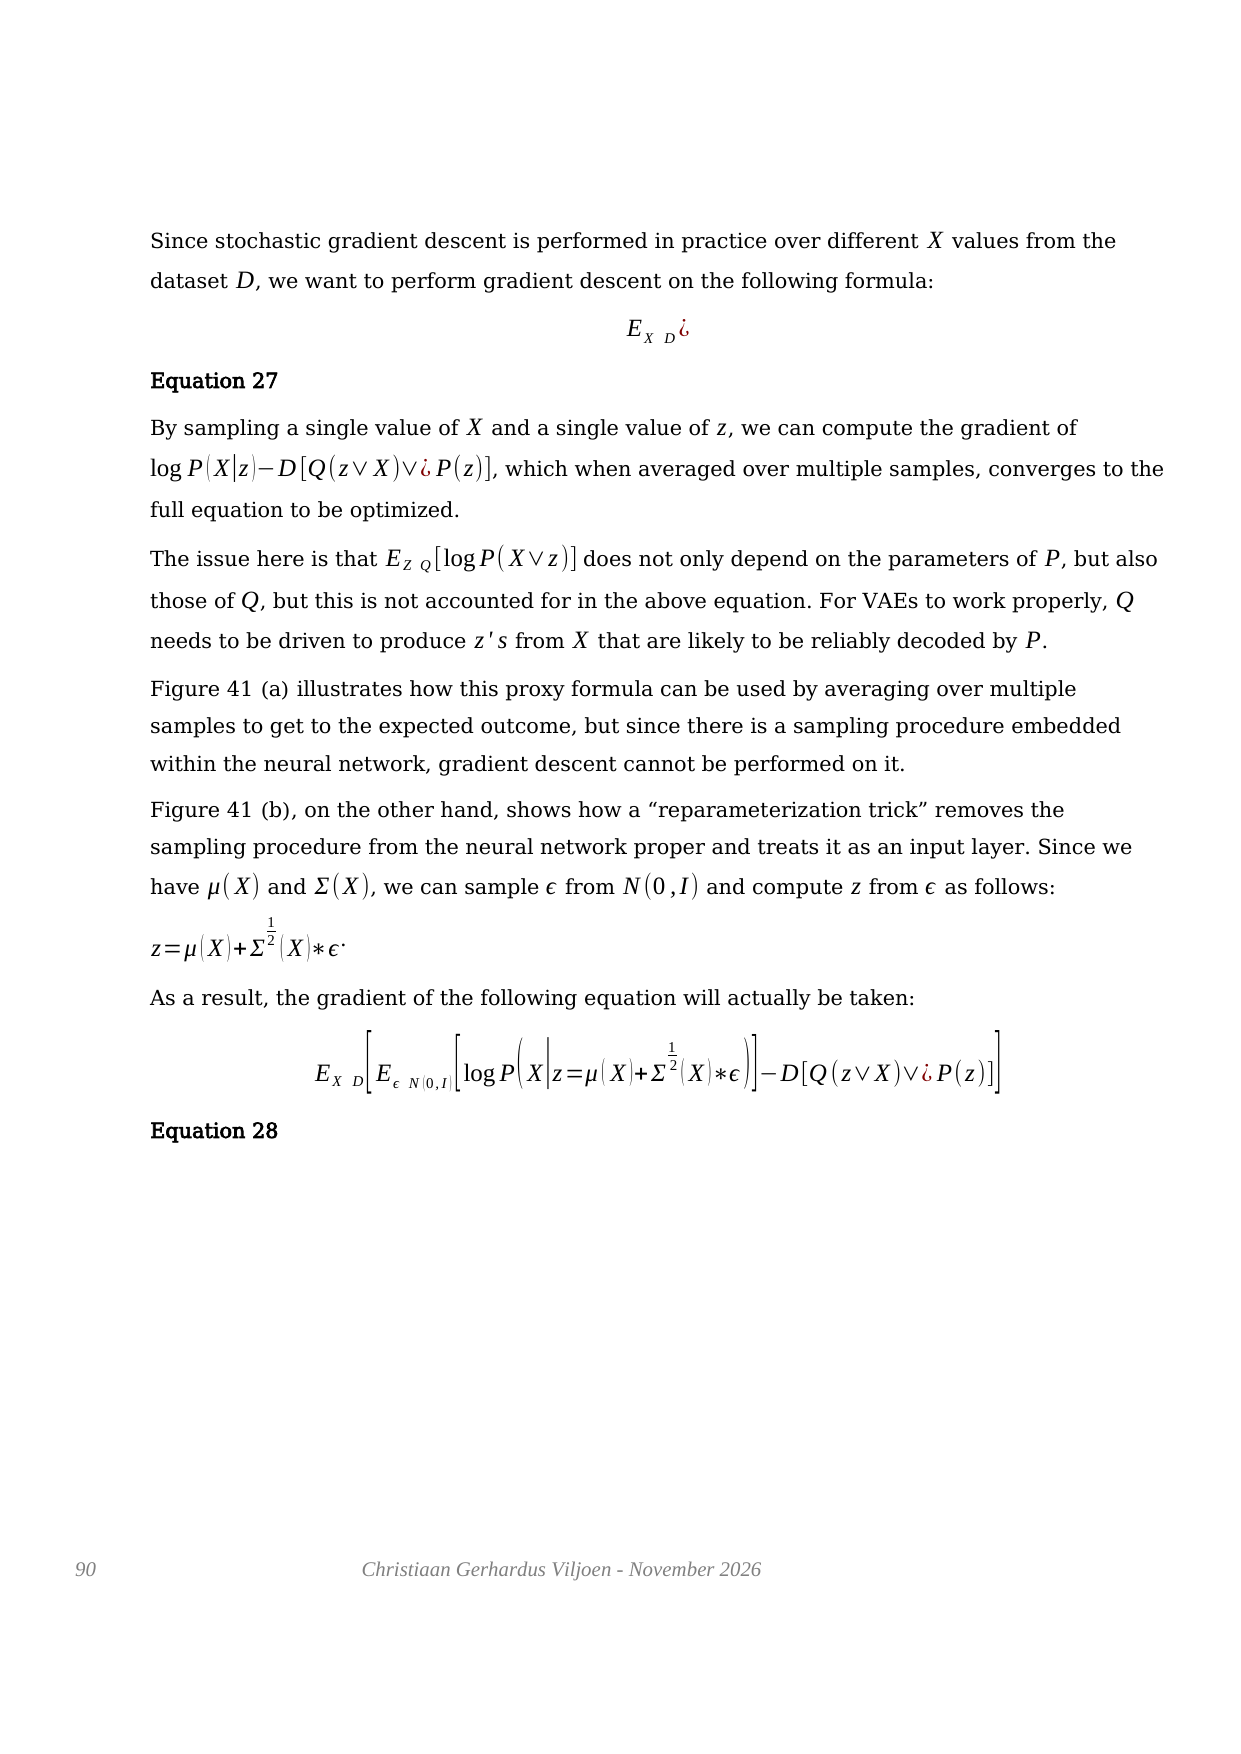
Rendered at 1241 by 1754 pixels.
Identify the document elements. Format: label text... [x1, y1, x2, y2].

text The issue here is that does not only depend on the parameters of , but also those of , but this is not accounted for in the above equation. For VAEs to work properly, needs to be driven to produce from that are likely to be reliably decoded by . [150, 542, 1165, 655]
text Equation 28 [150, 1117, 1165, 1142]
text By sampling a single value of and a single value of , we can compute the gradient of , which when averaged over multiple samples, converges to the full equation to be optimized. [150, 413, 1165, 522]
text Since stochastic gradient descent is performed in practice over different values from the dataset , we want to perform gradient descent on the following formula: [150, 227, 1165, 294]
text As a result, the gradient of the following equation will actually be taken: [150, 984, 1165, 1009]
text Equation 27 [150, 367, 1165, 392]
